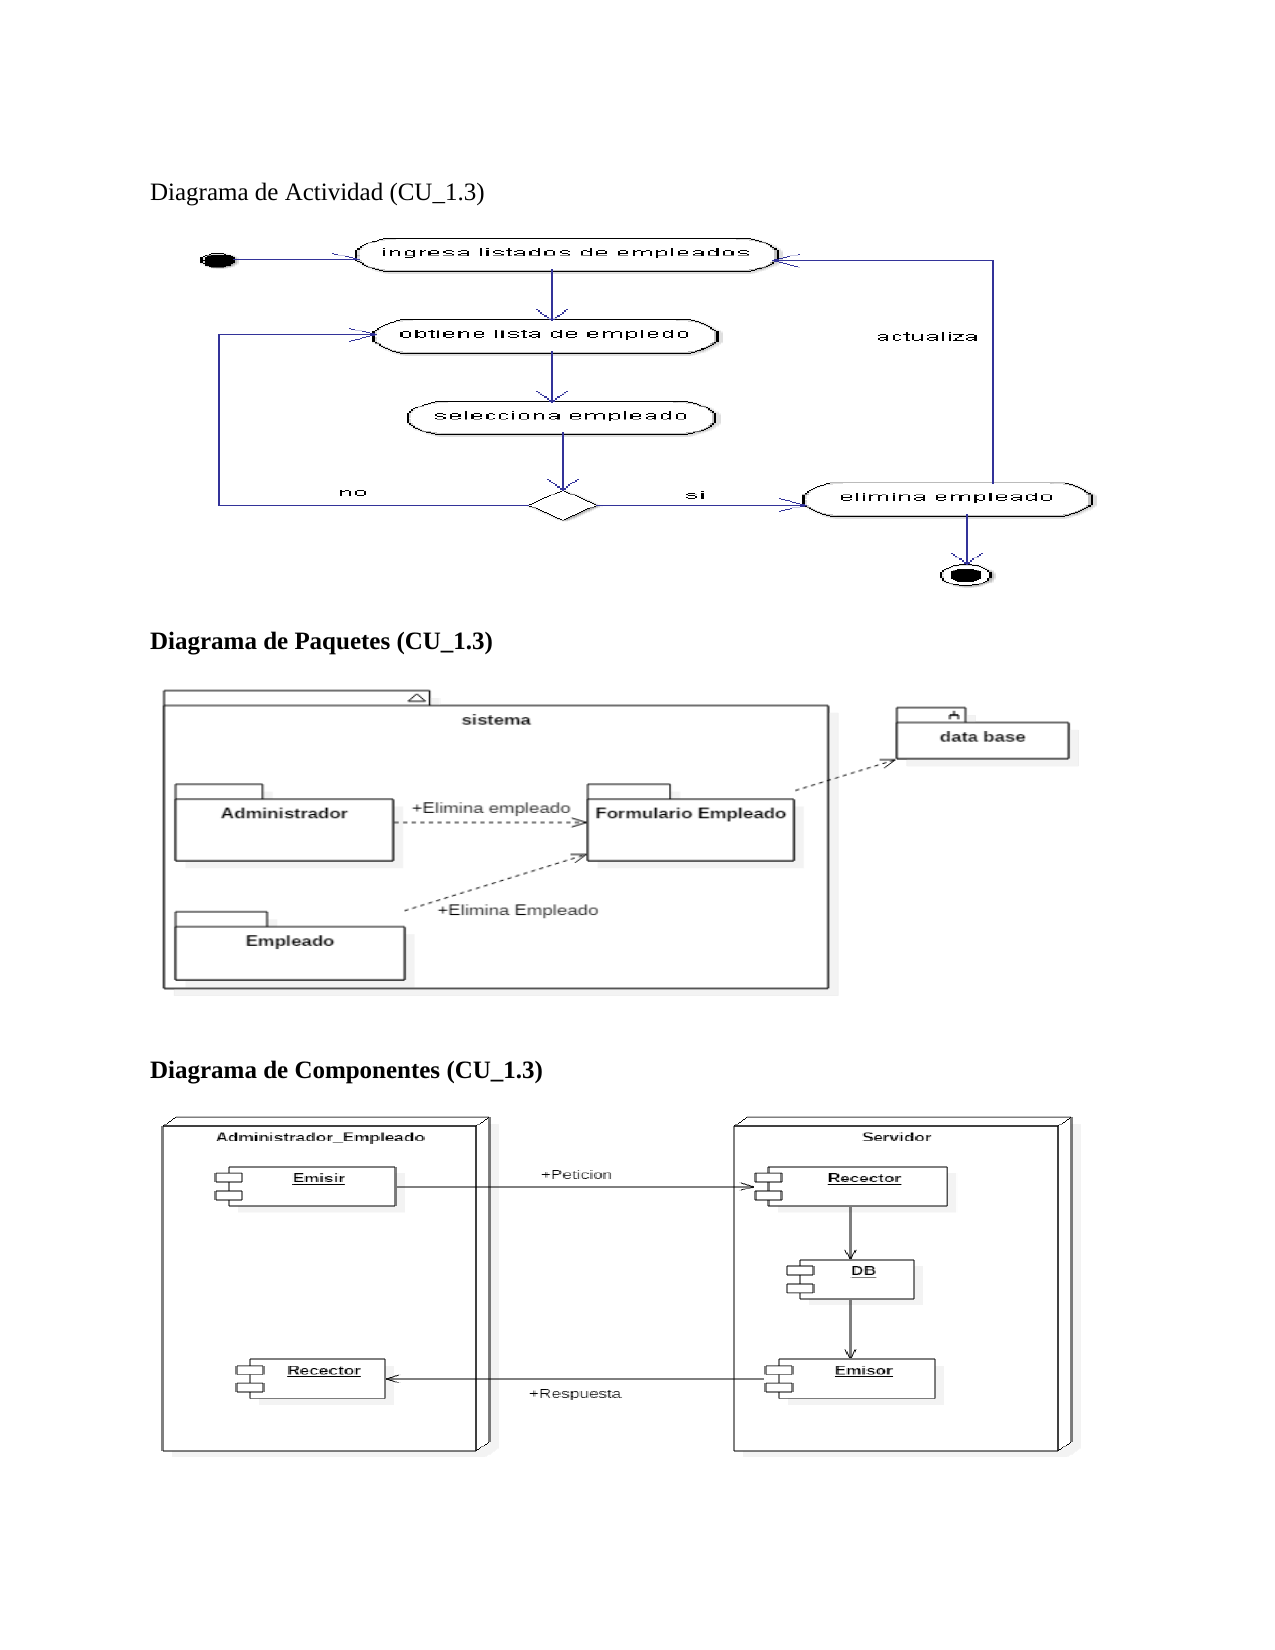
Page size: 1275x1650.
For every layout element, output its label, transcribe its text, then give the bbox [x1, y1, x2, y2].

text Diagrama de Actividad (CU_1.3) [150, 177, 1125, 206]
text Diagrama de Componentes (CU_1.3) [150, 1055, 1125, 1084]
picture [150, 231, 1127, 602]
picture [150, 1108, 1126, 1487]
picture [150, 680, 1126, 1030]
text Diagrama de Paquetes (CU_1.3) [150, 626, 1125, 655]
